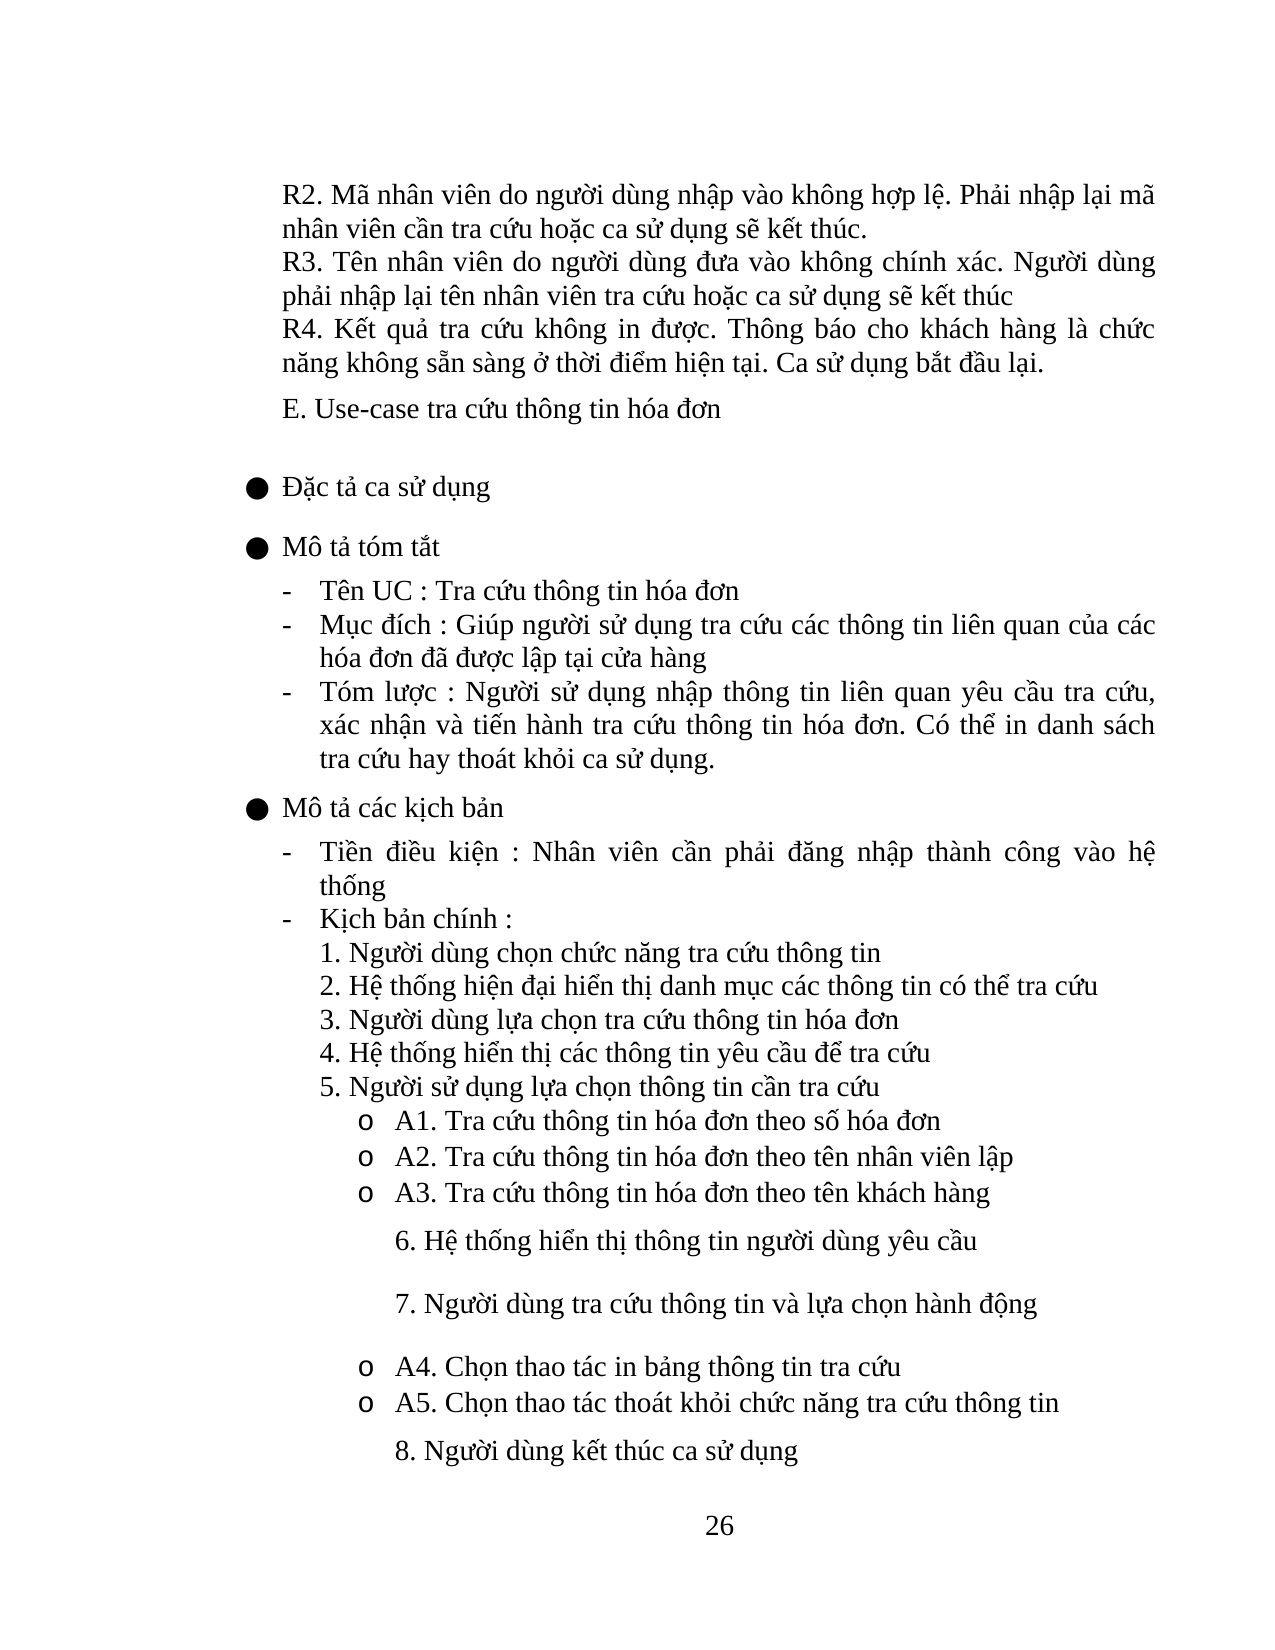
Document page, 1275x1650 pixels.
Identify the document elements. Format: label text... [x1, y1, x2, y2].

text R3. Tên nhân viên do người dùng đưa vào không chính xác. Người dùng phải nhập lại tên nhân viên tra cứu hoặc ca sử dụng sẽ kết thúc [282, 244, 1157, 311]
list A3. Tra cứu thông tin hóa đơn theo tên khách hàng [357, 1175, 1157, 1211]
text E. Use-case tra cứu thông tin hóa đơn [207, 391, 1157, 424]
list Tiền điều kiện : Nhân viên cần phải đăng nhập thành công vào hệ thống [282, 834, 1157, 901]
list Mục đích : Giúp người sử dụng tra cứu các thông tin liên quan của các hóa đơn đã được lập tại cửa hàng [282, 607, 1157, 674]
list Tóm lược : Người sử dụng nhập thông tin liên quan yêu cầu tra cứu, xác nhận và tiến hành tra cứu thông tin hóa đơn. Có thể in danh sách tra cứu hay thoát khỏi ca sử dụng. [282, 674, 1157, 774]
list A4. Chọn thao tác in bảng thông tin tra cứu [357, 1349, 1157, 1385]
text 1. Người dùng chọn chức năng tra cứu thông tin [319, 935, 1157, 968]
list A2. Tra cứu thông tin hóa đơn theo tên nhân viên lập [357, 1139, 1157, 1175]
text 7. Người dùng tra cứu thông tin và lựa chọn hành động [319, 1286, 1157, 1320]
text 6. Hệ thống hiển thị thông tin người dùng yêu cầu [319, 1223, 1157, 1257]
list Kịch bản chính : [282, 901, 1157, 935]
list A1. Tra cứu thông tin hóa đơn theo số hóa đơn [357, 1103, 1157, 1139]
list Tên UC : Tra cứu thông tin hóa đơn [282, 573, 1157, 607]
list Đặc tả ca sử dụng [244, 454, 1157, 513]
list Mô tả tóm tắt [244, 513, 1157, 573]
text 2. Hệ thống hiện đại hiển thị danh mục các thông tin có thể tra cứu [319, 968, 1157, 1002]
text 4. Hệ thống hiển thị các thông tin yêu cầu để tra cứu [319, 1036, 1157, 1069]
text R2. Mã nhân viên do người dùng nhập vào không hợp lệ. Phải nhập lại mã nhân viên cần tra cứu hoặc ca sử dụng sẽ kết thúc. [282, 177, 1157, 244]
list A5. Chọn thao tác thoát khỏi chức năng tra cứu thông tin [357, 1385, 1157, 1421]
text 5. Người sử dụng lựa chọn thông tin cần tra cứu [319, 1069, 1157, 1103]
text R4. Kết quả tra cứu không in được. Thông báo cho khách hàng là chức năng không sẵn sàng ở thời điểm hiện tại. Ca sử dụng bắt đầu lại. [282, 311, 1157, 378]
text 8. Người dùng kết thúc ca sử dụng [319, 1433, 1157, 1467]
list Mô tả các kịch bản [244, 774, 1157, 834]
text 3. Người dùng lựa chọn tra cứu thông tin hóa đơn [319, 1002, 1157, 1036]
